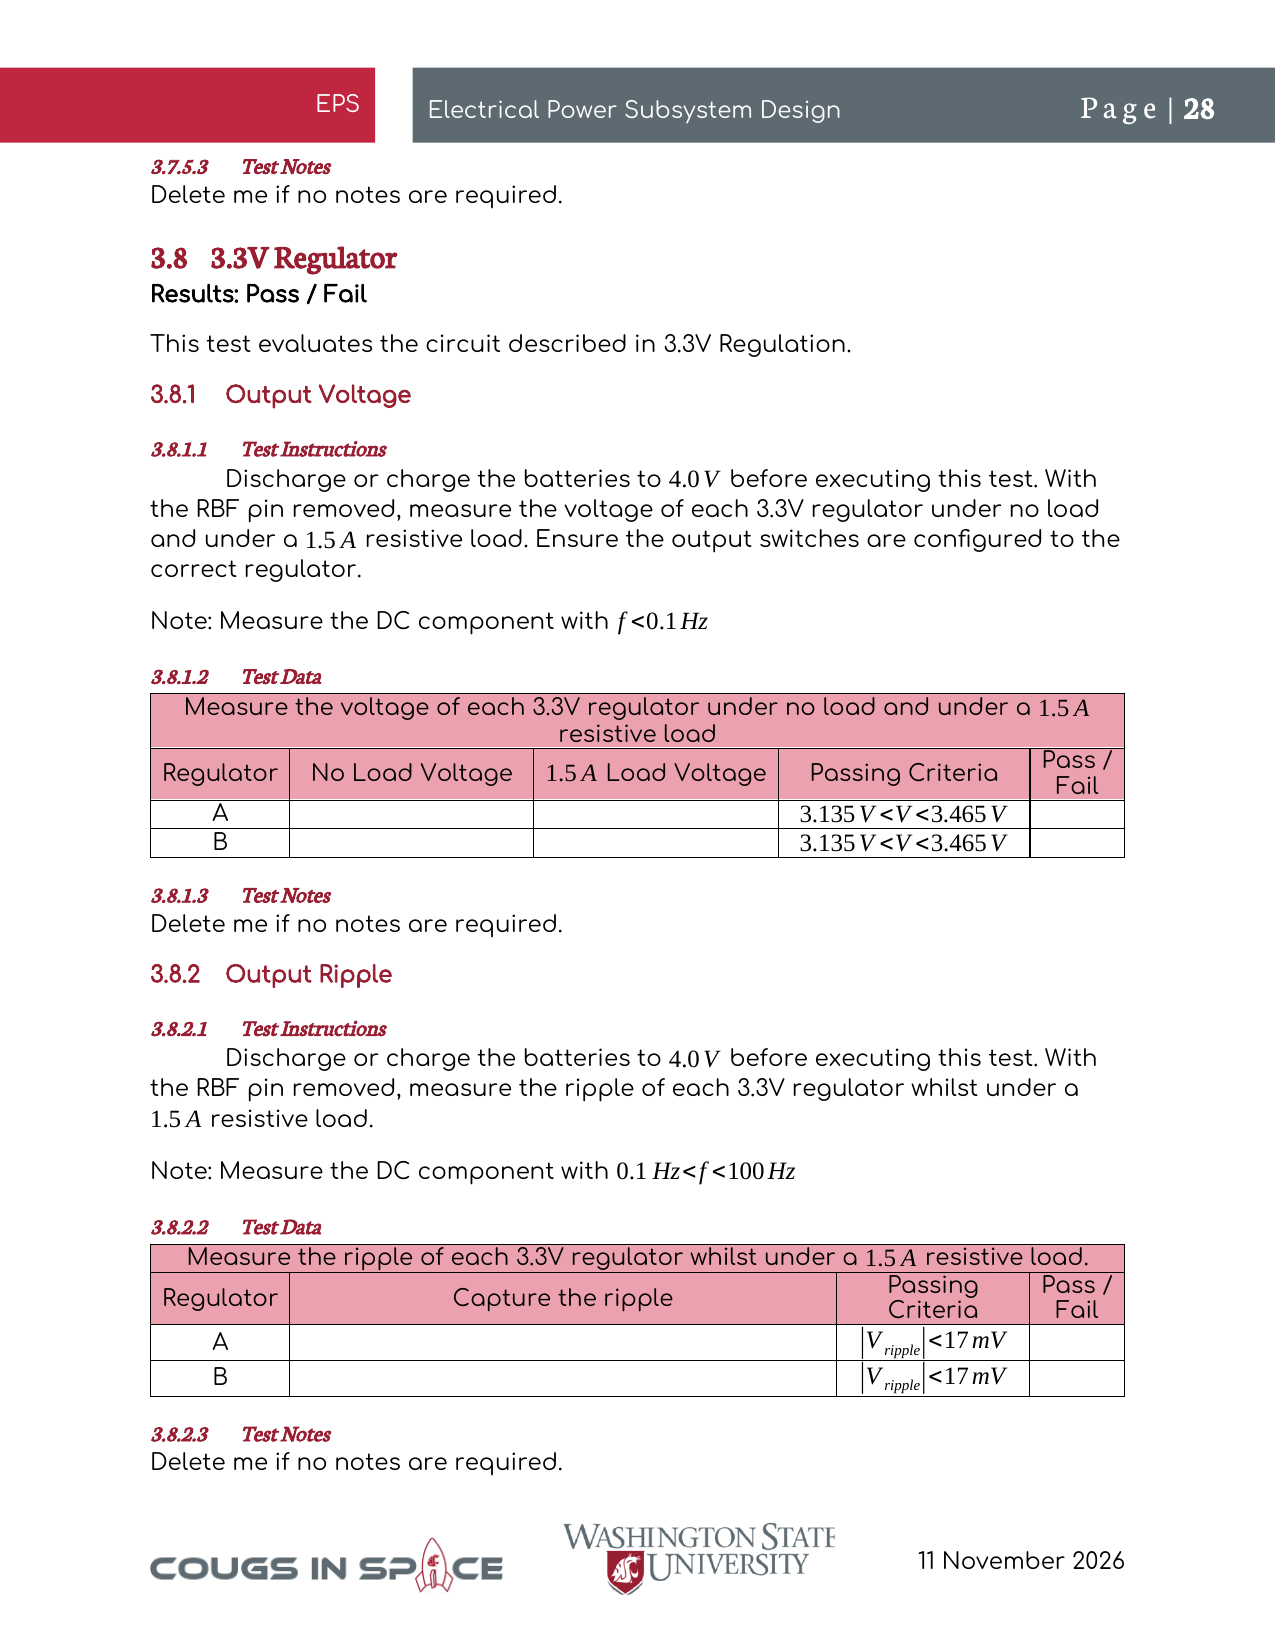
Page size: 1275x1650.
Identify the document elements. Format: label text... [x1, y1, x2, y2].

table_cell Passing Criteria [779, 749, 1029, 799]
text Delete me if no notes are required. [150, 183, 1125, 209]
table_cell [1030, 1361, 1124, 1396]
table_cell B [151, 829, 289, 857]
table_cell B [151, 1361, 289, 1396]
subtitle Test Notes [150, 150, 1125, 179]
table_cell Passing Criteria [837, 1273, 1029, 1324]
text Delete me if no notes are required. [150, 912, 1125, 937]
table_cell [1031, 829, 1124, 857]
text Note: Measure the DC component with [150, 608, 1125, 635]
subtitle 3.3V Regulator [150, 233, 1125, 276]
table_cell [290, 829, 533, 857]
table_cell [1030, 1325, 1124, 1360]
table_header Measure the voltage of each 3.3V regulator under no load and under a resistive load [151, 694, 1124, 747]
text Delete me if no notes are required. [150, 1451, 1125, 1476]
table_header Measure the ripple of each 3.3V regulator whilst under a resistive load. [151, 1245, 1124, 1272]
text Note: Measure the DC component with [150, 1158, 1125, 1186]
subtitle Test Data [150, 1210, 1125, 1239]
text Results: Pass / Fail [150, 282, 1125, 307]
subtitle Test Notes [150, 879, 1125, 908]
table_cell [534, 801, 778, 828]
table_cell [290, 1325, 836, 1360]
table_cell Load Voltage [534, 749, 778, 799]
picture [150, 1537, 503, 1594]
table_cell [837, 1325, 1029, 1360]
text This test evaluates the circuit described in 3.3V Regulation. [150, 332, 1125, 358]
table_cell [534, 829, 778, 857]
text Discharge or charge the batteries to before executing this test. With the RBF pin removed, measure the voltage of each 3.3V regulator under no load and under a resistive load. Ensure the output switches are configured to the correct regulator. [150, 466, 1125, 583]
subtitle Output Voltage [150, 382, 1125, 408]
table_cell No Load Voltage [290, 749, 533, 799]
subtitle Test Data [150, 660, 1125, 689]
table_cell [779, 829, 1029, 857]
subtitle Test Instructions [150, 1012, 1125, 1041]
subtitle Test Instructions [150, 432, 1125, 461]
table_cell A [151, 1325, 289, 1360]
text Discharge or charge the batteries to before executing this test. With the RBF pin removed, measure the ripple of each 3.3V regulator whilst under a resistive load. [150, 1045, 1125, 1133]
table_cell [1031, 801, 1124, 828]
table_cell Pass / Fail [1031, 749, 1124, 799]
table_cell [290, 801, 533, 828]
table_cell [290, 1361, 836, 1396]
subtitle Test Notes [150, 1417, 1125, 1446]
table_cell Pass / Fail [1030, 1273, 1124, 1324]
picture [562, 1522, 835, 1594]
table_cell Capture the ripple [290, 1273, 836, 1324]
subtitle Output Ripple [150, 962, 1125, 987]
table_cell A [151, 801, 289, 828]
table_cell [837, 1361, 1029, 1396]
table_cell Regulator [151, 1273, 289, 1324]
table_cell Regulator [151, 749, 289, 799]
table_cell [779, 801, 1029, 828]
